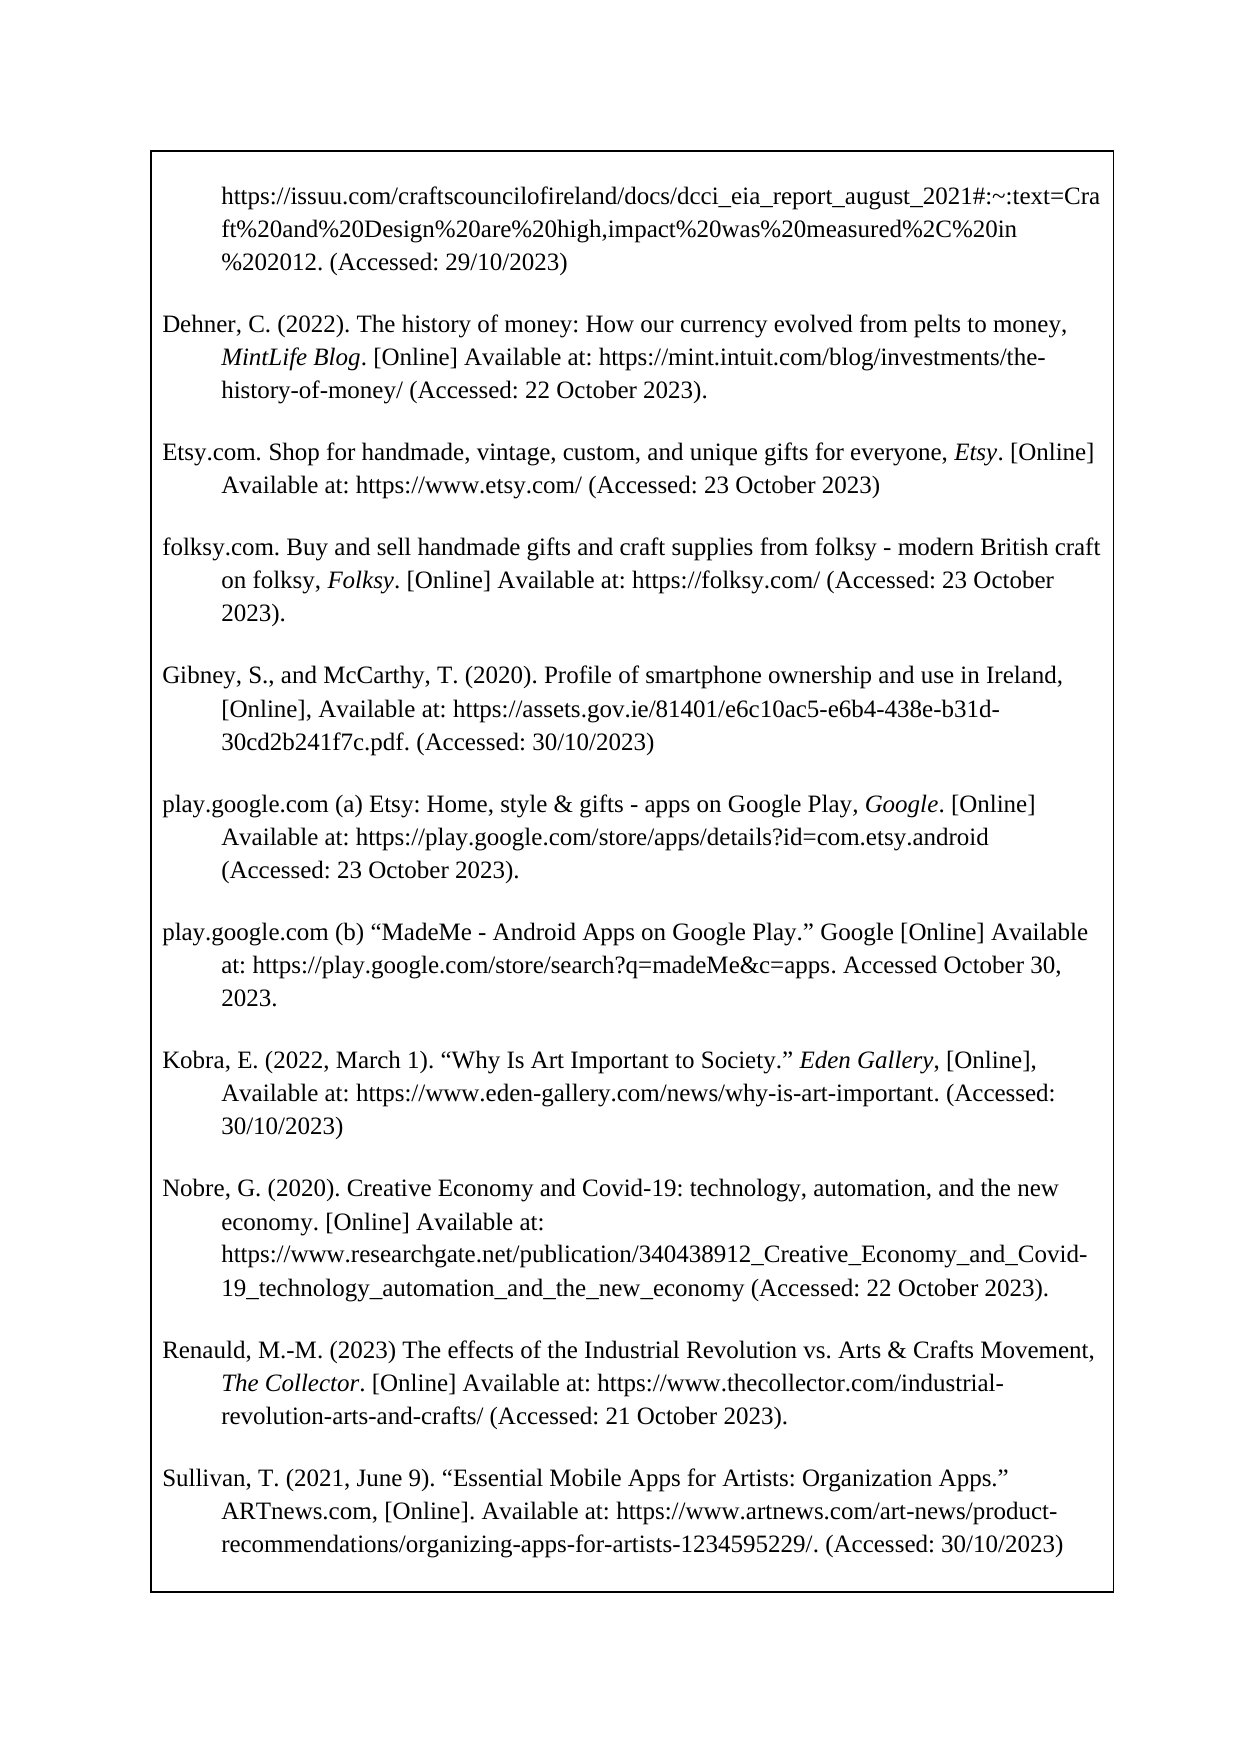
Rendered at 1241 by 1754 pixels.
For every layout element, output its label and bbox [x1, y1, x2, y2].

table_cell [152, 152, 1113, 1591]
